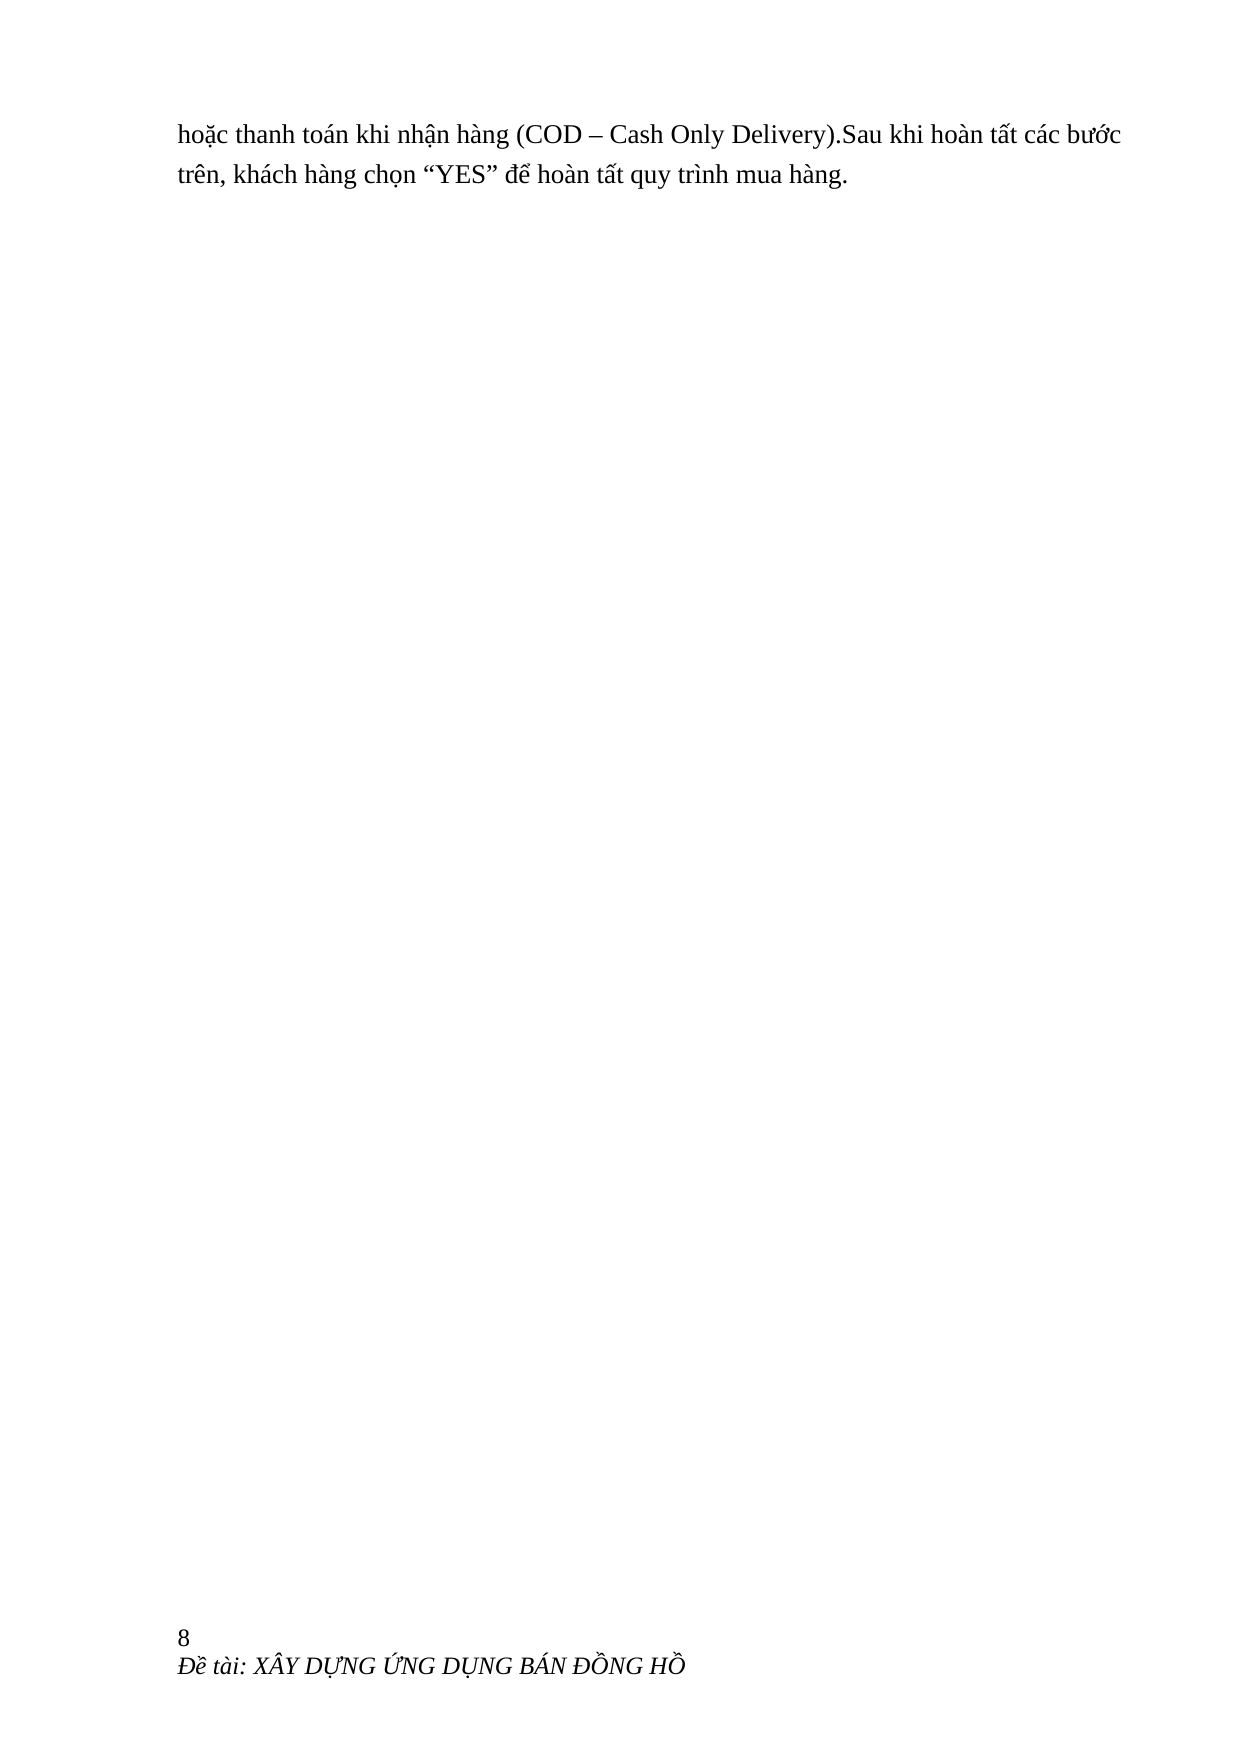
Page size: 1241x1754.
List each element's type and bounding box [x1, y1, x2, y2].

text [177, 118, 1122, 190]
